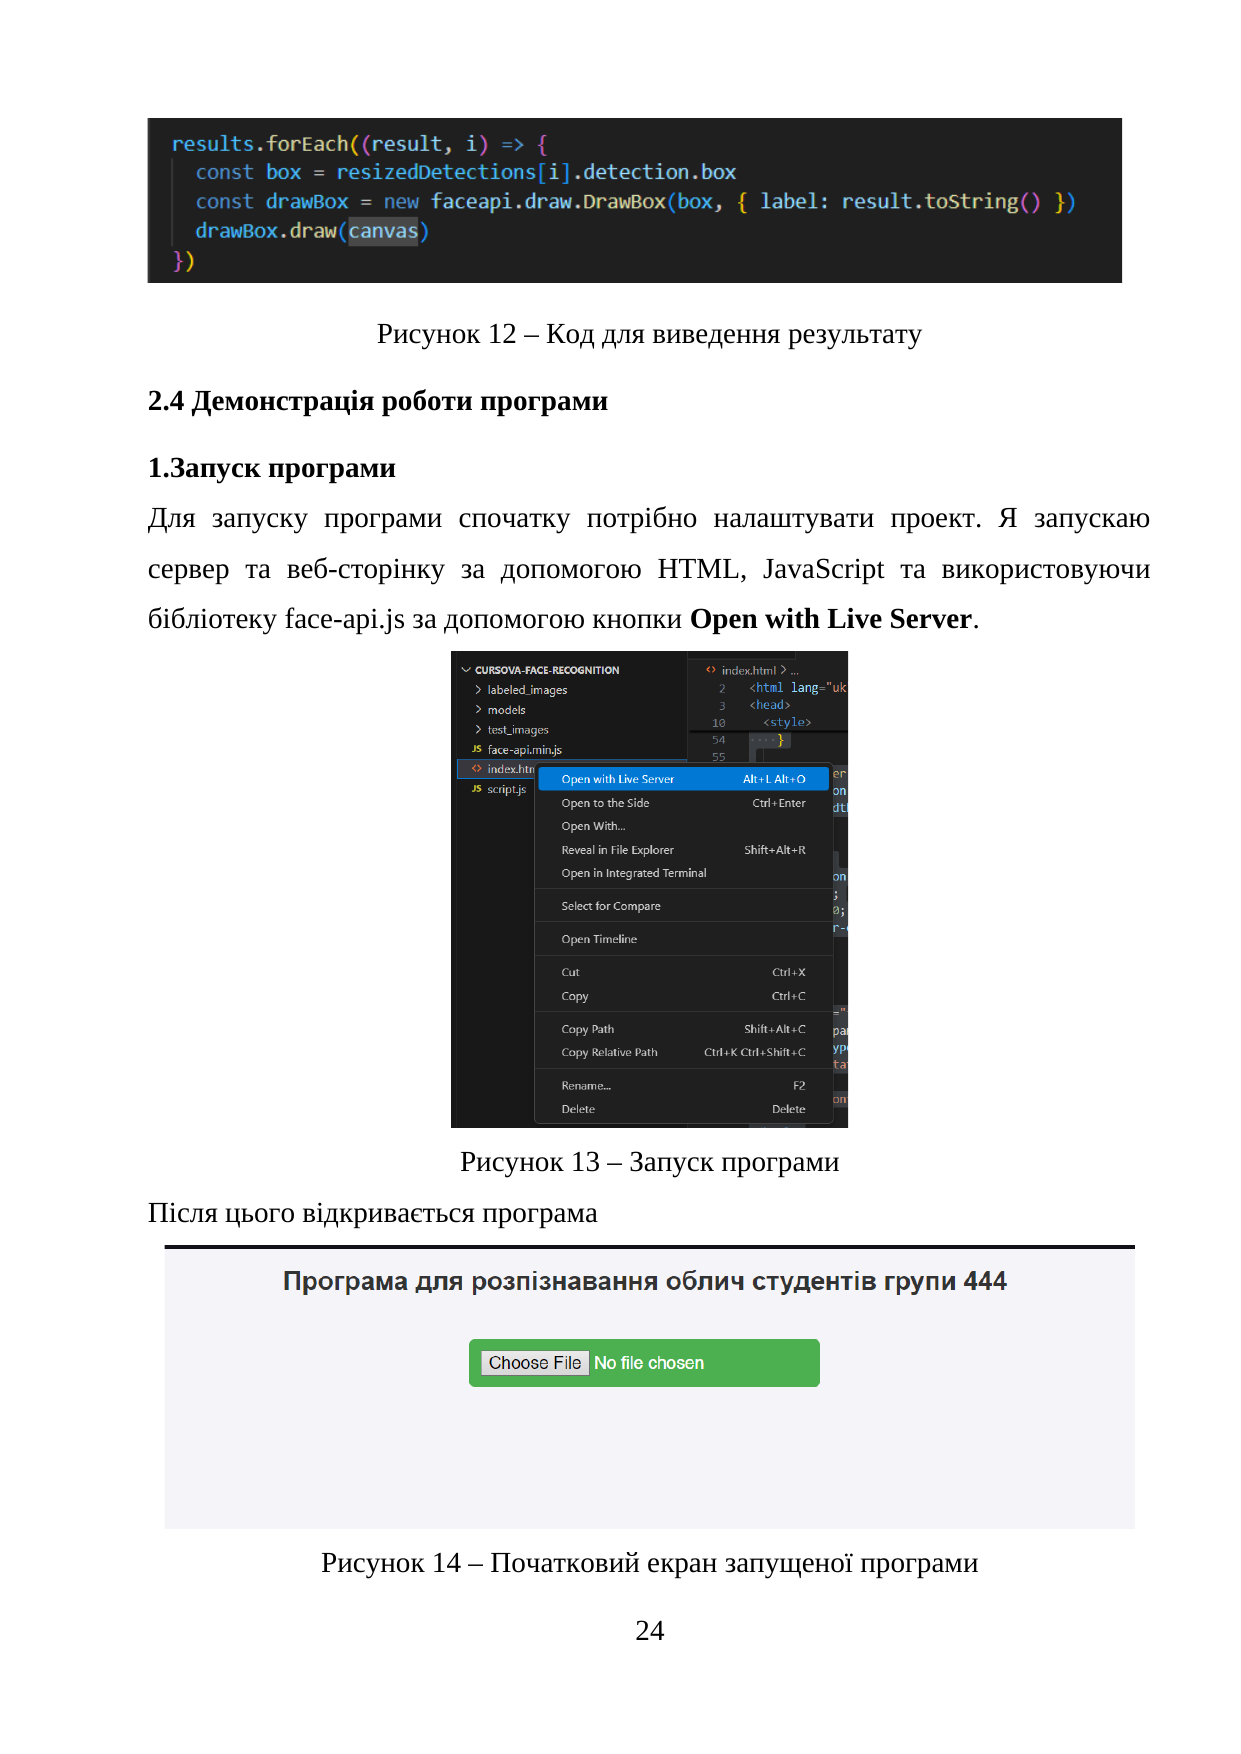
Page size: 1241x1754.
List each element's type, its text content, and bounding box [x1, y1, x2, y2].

text 1.Запуск програми [148, 450, 1152, 484]
text Після цього відкривається програма [148, 1195, 1152, 1228]
text Для запуску програми спочатку потрібно налаштувати проект. Я запускаю сервер та веб-сторінку за допомогою HTML, JavaScript та використовуючи бібліотеку face-api.js за допомогою кнопки Open with Live Server. [148, 501, 1152, 635]
picture [164, 1245, 1135, 1529]
text Рисунок 13 – Запуск програми [148, 1144, 1152, 1178]
text Рисунок 12 – Код для виведення результату [148, 316, 1152, 350]
text Рисунок 14 – Початковий екран запущеної програми [148, 1546, 1152, 1579]
picture [451, 651, 849, 1128]
text 2.4 Демонстрація роботи програми [148, 383, 1152, 417]
picture [147, 118, 1123, 283]
